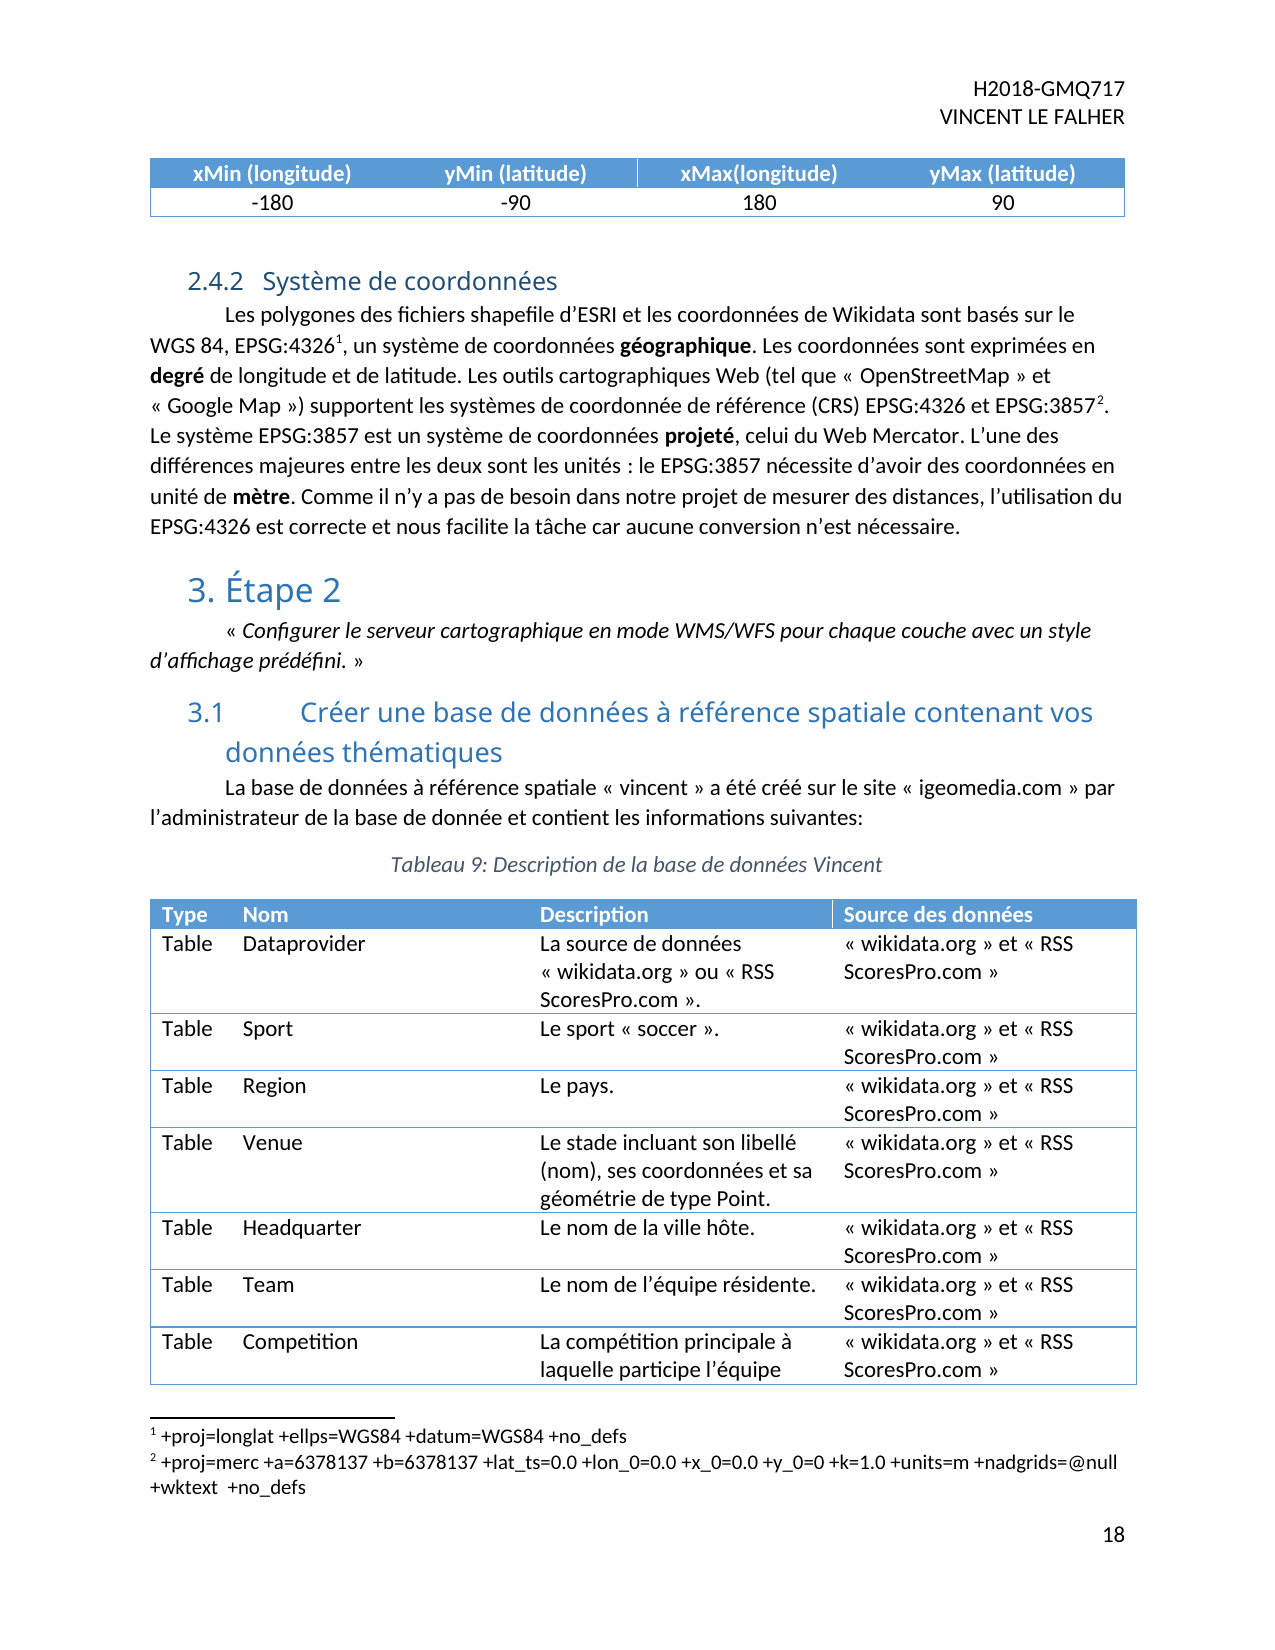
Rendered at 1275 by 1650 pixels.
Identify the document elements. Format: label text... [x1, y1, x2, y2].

table_cell Sport [231, 1014, 529, 1070]
table_cell Le nom de la ville hôte. [529, 1213, 832, 1269]
table_cell Dataprovider [231, 929, 529, 1013]
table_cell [833, 1270, 1136, 1326]
table_cell Table [151, 1213, 231, 1269]
table_header Type [151, 900, 231, 928]
table_cell Table [151, 1270, 231, 1326]
text Les polygones des fichiers shapefile d’ESRI et les coordonnées de Wikidata sont basés sur le WGS 84, EPSG:4326, un système de coordonnées géographique. Les coordonnées sont exprimées en degré de longitude et de latitude. Les outils cartographiques Web (tel que « OpenStreetMap » et « Google Map ») supportent les systèmes de coordonnée de référence (CRS) EPSG:4326 et EPSG:3857. Le système EPSG:3857 est un système de coordonnées projeté, celui du Web Mercator. L’une des différences majeures entre les deux sont les unités : le EPSG:3857 nécessite d’avoir des coordonnées en unité de mètre. Comme il n’y a pas de besoin dans notre projet de mesurer des distances, l’utilisation du EPSG:4326 est correcte et nous facilite la tâche car aucune conversion n’est nécessaire. [150, 301, 1125, 540]
table_header yMin (latitude) [394, 159, 637, 187]
table_cell « wikidata.org » et « RSS ScoresPro.com » [833, 1014, 1136, 1070]
table_cell « wikidata.org » et « RSS ScoresPro.com » [833, 1128, 1136, 1212]
subtitle Créer une base de données à référence spatiale contenant vos données thématiques [187, 693, 1125, 770]
table_cell La source de données « wikidata.org » ou « RSS ScoresPro.com ». [529, 929, 832, 1013]
table_header Nom [231, 900, 529, 928]
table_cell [833, 1328, 1136, 1383]
table_cell Headquarter [231, 1213, 529, 1269]
table_cell Table [151, 1328, 231, 1383]
table_cell Le pays. [529, 1071, 832, 1127]
table_header yMax (latitude) [881, 159, 1124, 187]
table_cell Table [151, 1128, 231, 1212]
table_cell -90 [394, 188, 637, 216]
table_cell « wikidata.org » et « RSS ScoresPro.com » [833, 1213, 1136, 1269]
table_header Source des données [833, 900, 1136, 928]
table_cell Table [151, 1071, 231, 1127]
table_cell Team [231, 1270, 529, 1326]
table_cell 180 [638, 188, 881, 216]
text « Configurer le serveur cartographique en mode WMS/WFS pour chaque couche avec un style d’affichage prédéfini. » [150, 616, 1125, 674]
table_cell Le sport « soccer ». [529, 1014, 832, 1070]
table_cell « wikidata.org » et « RSS ScoresPro.com » [833, 929, 1136, 1013]
table_cell Table [151, 929, 231, 1013]
text Tableau 9: Description de la base de données Vincent [150, 850, 1125, 878]
table_header xMin (longitude) [151, 159, 394, 187]
table_cell Venue [231, 1128, 529, 1212]
table_header Description [529, 900, 832, 928]
table_cell Le stade incluant son libellé (nom), ses coordonnées et sa géométrie de type Point. [529, 1128, 832, 1212]
table_cell Region [231, 1071, 529, 1127]
subtitle Étape 2 [187, 567, 1125, 613]
subtitle Système de coordonnées [187, 264, 1125, 298]
table_cell Competition [231, 1328, 529, 1383]
table_cell -180 [151, 188, 394, 216]
table_header xMax(longitude) [638, 159, 881, 187]
table_cell Table [151, 1014, 231, 1070]
table_cell « wikidata.org » et « RSS ScoresPro.com » [833, 1071, 1136, 1127]
text La base de données à référence spatiale « vincent » a été créé sur le site « igeomedia.com » par l’administrateur de la base de donnée et contient les informations suivantes: [150, 773, 1125, 831]
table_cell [529, 1328, 832, 1383]
table_cell 90 [881, 188, 1124, 216]
table_cell Le nom de l’équipe résidente. [529, 1270, 832, 1326]
